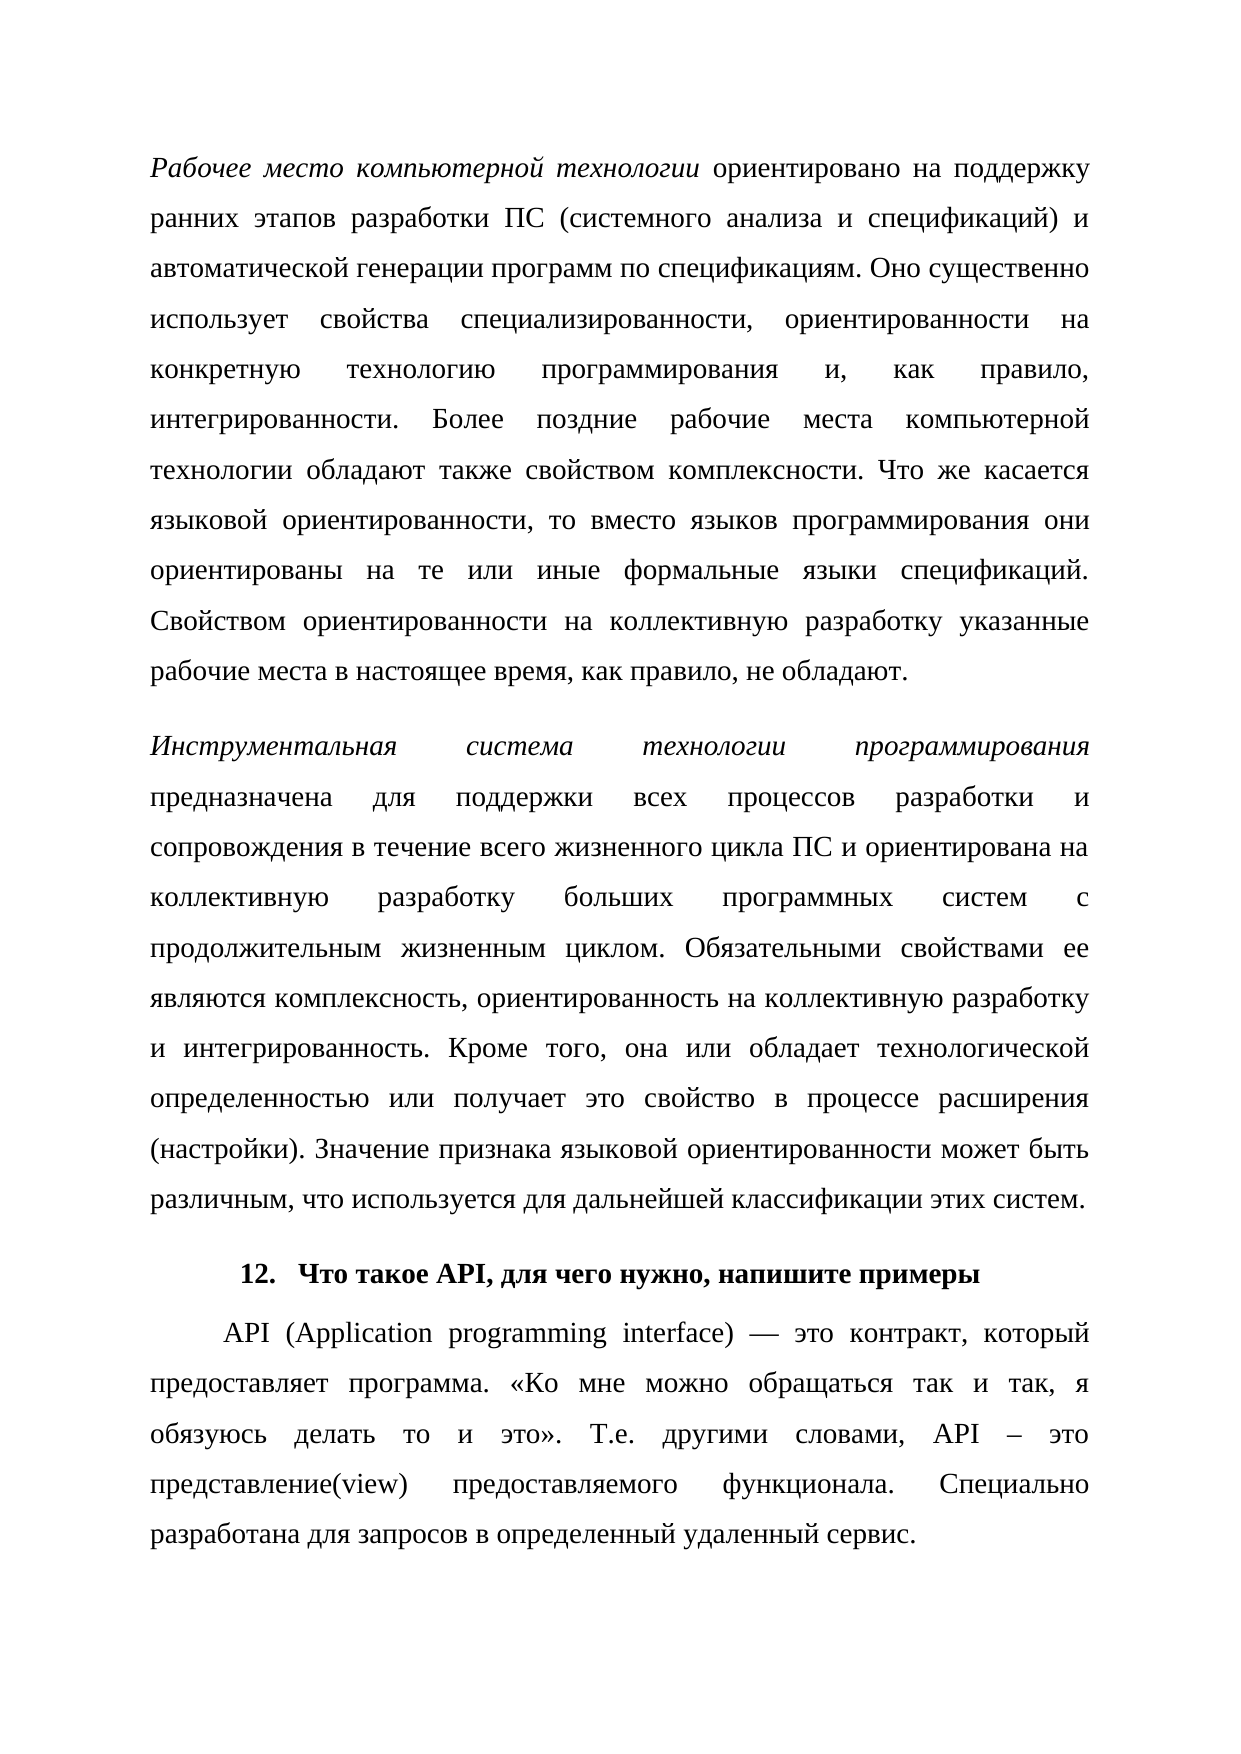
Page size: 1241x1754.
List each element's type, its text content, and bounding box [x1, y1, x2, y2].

text 12. Что такое API, для чего нужно, напишите примеры [239, 1257, 1090, 1290]
text Рабочее место компьютерной технологии ориентировано на поддержку ранних этапов разработки ПС (системного анализа и спецификаций) и автоматической генерации программ по спецификациям. Оно существенно использует свойства специализированности, ориентированности на конкретную технологию программирования и, как правило, интегрированности. Более поздние рабочие места компьютерной технологии обладают также свойством комплексности. Что же касается языковой ориентированности, то вместо языков программирования они ориентированы на те или иные формальные языки спецификаций. Свойством ориентированности на коллективную разработку указанные рабочие места в настоящее время, как правило, не обладают. [150, 150, 1090, 687]
text Инструментальная система технологии программирования предназначена для поддержки всех процессов разработки и сопровождения в течение всего жизненного цикла ПС и ориентирована на коллективную разработку больших программных систем с продолжительным жизненным циклом. Обязательными свойствами ее являются комплексность, ориентированность на коллективную разработку и интегрированность. Кроме того, она или обладает технологической определенностью или получает это свойство в процессе расширения (настройки). Значение признака языковой ориентированности может быть различным, что используется для дальнейшей классификации этих систем. [150, 728, 1090, 1215]
text API (Application programming interface) — это контракт, который предоставляет программа. «Ко мне можно обращаться так и так, я обязуюсь делать то и это». Т.е. другими словами, API – это представление(view) предоставляемого функционала. Специально разработана для запросов в определенный удаленный сервис. [150, 1315, 1090, 1550]
